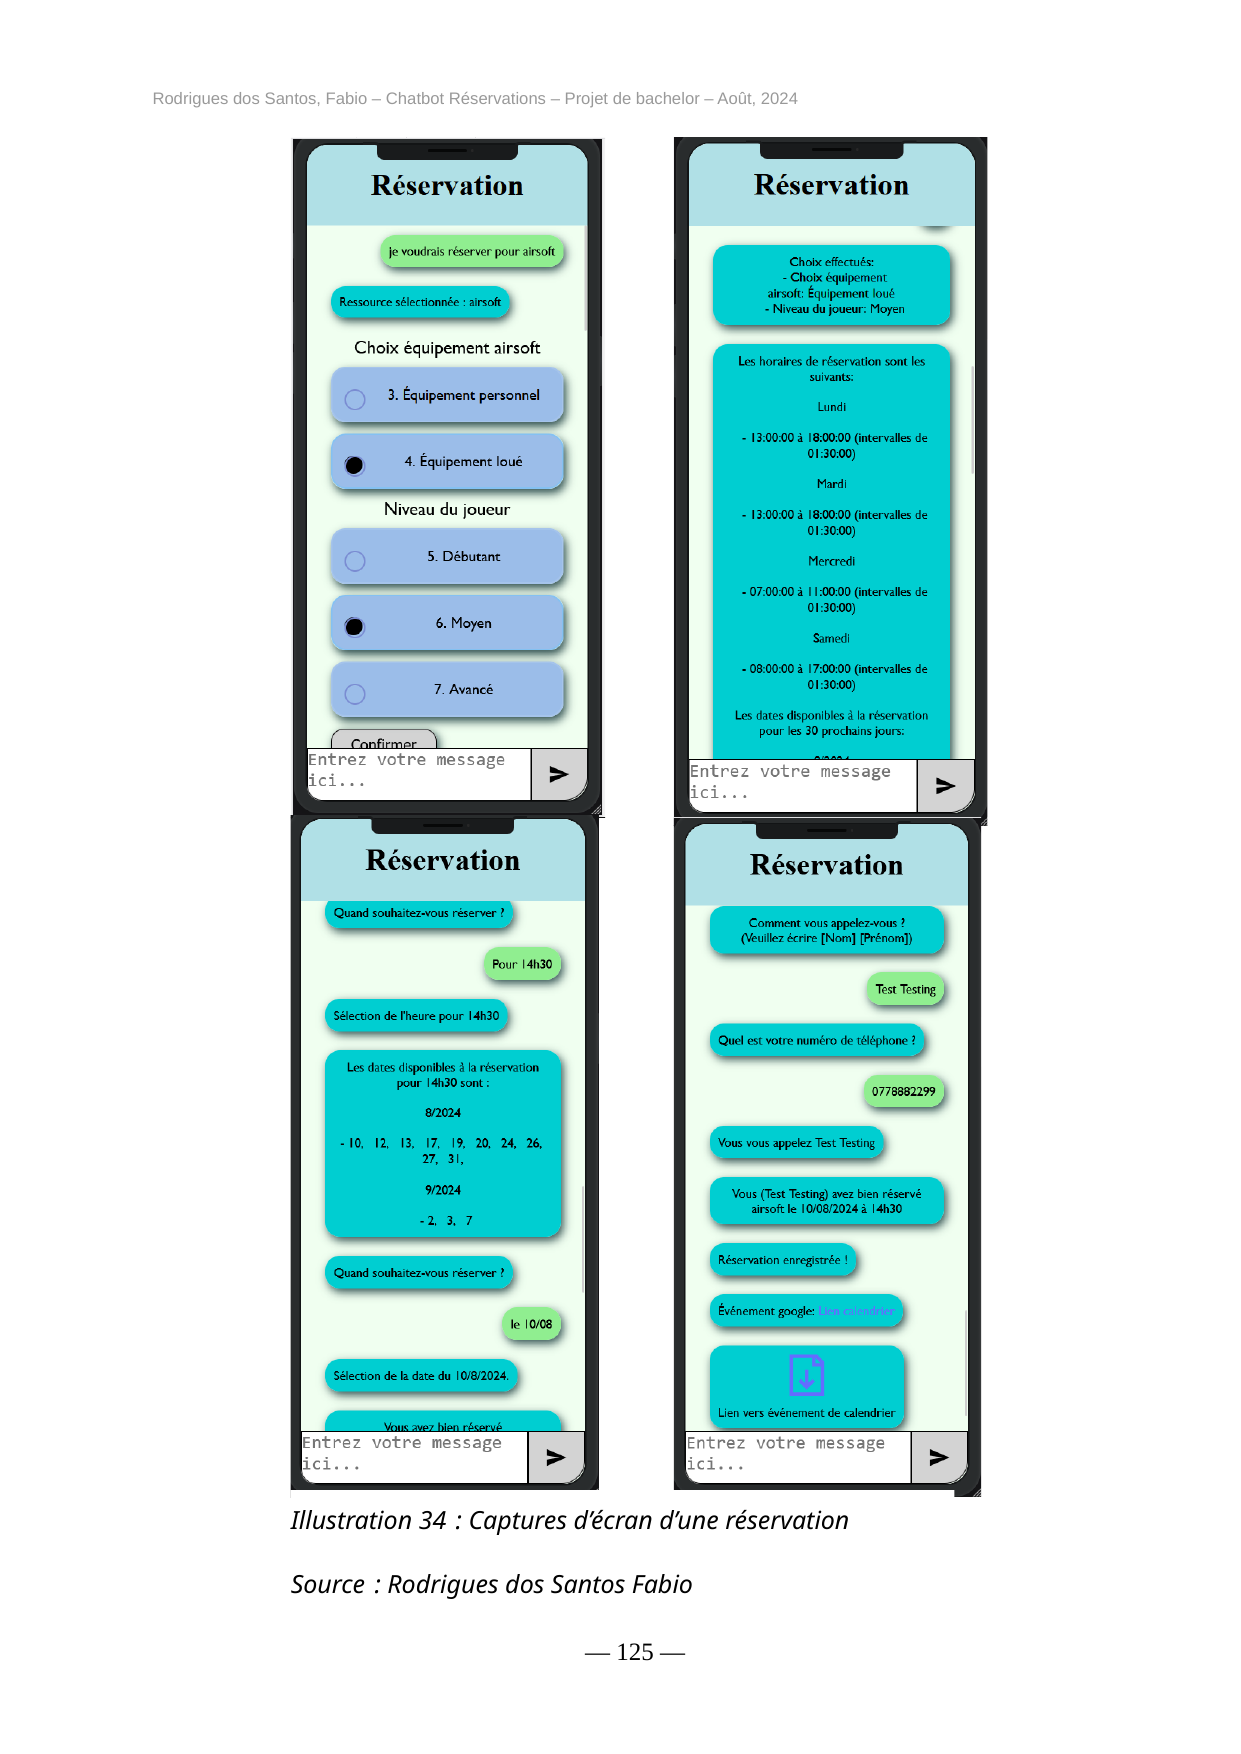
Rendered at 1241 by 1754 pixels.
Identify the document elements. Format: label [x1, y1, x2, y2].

picture [673, 137, 988, 1497]
picture [290, 137, 606, 1490]
